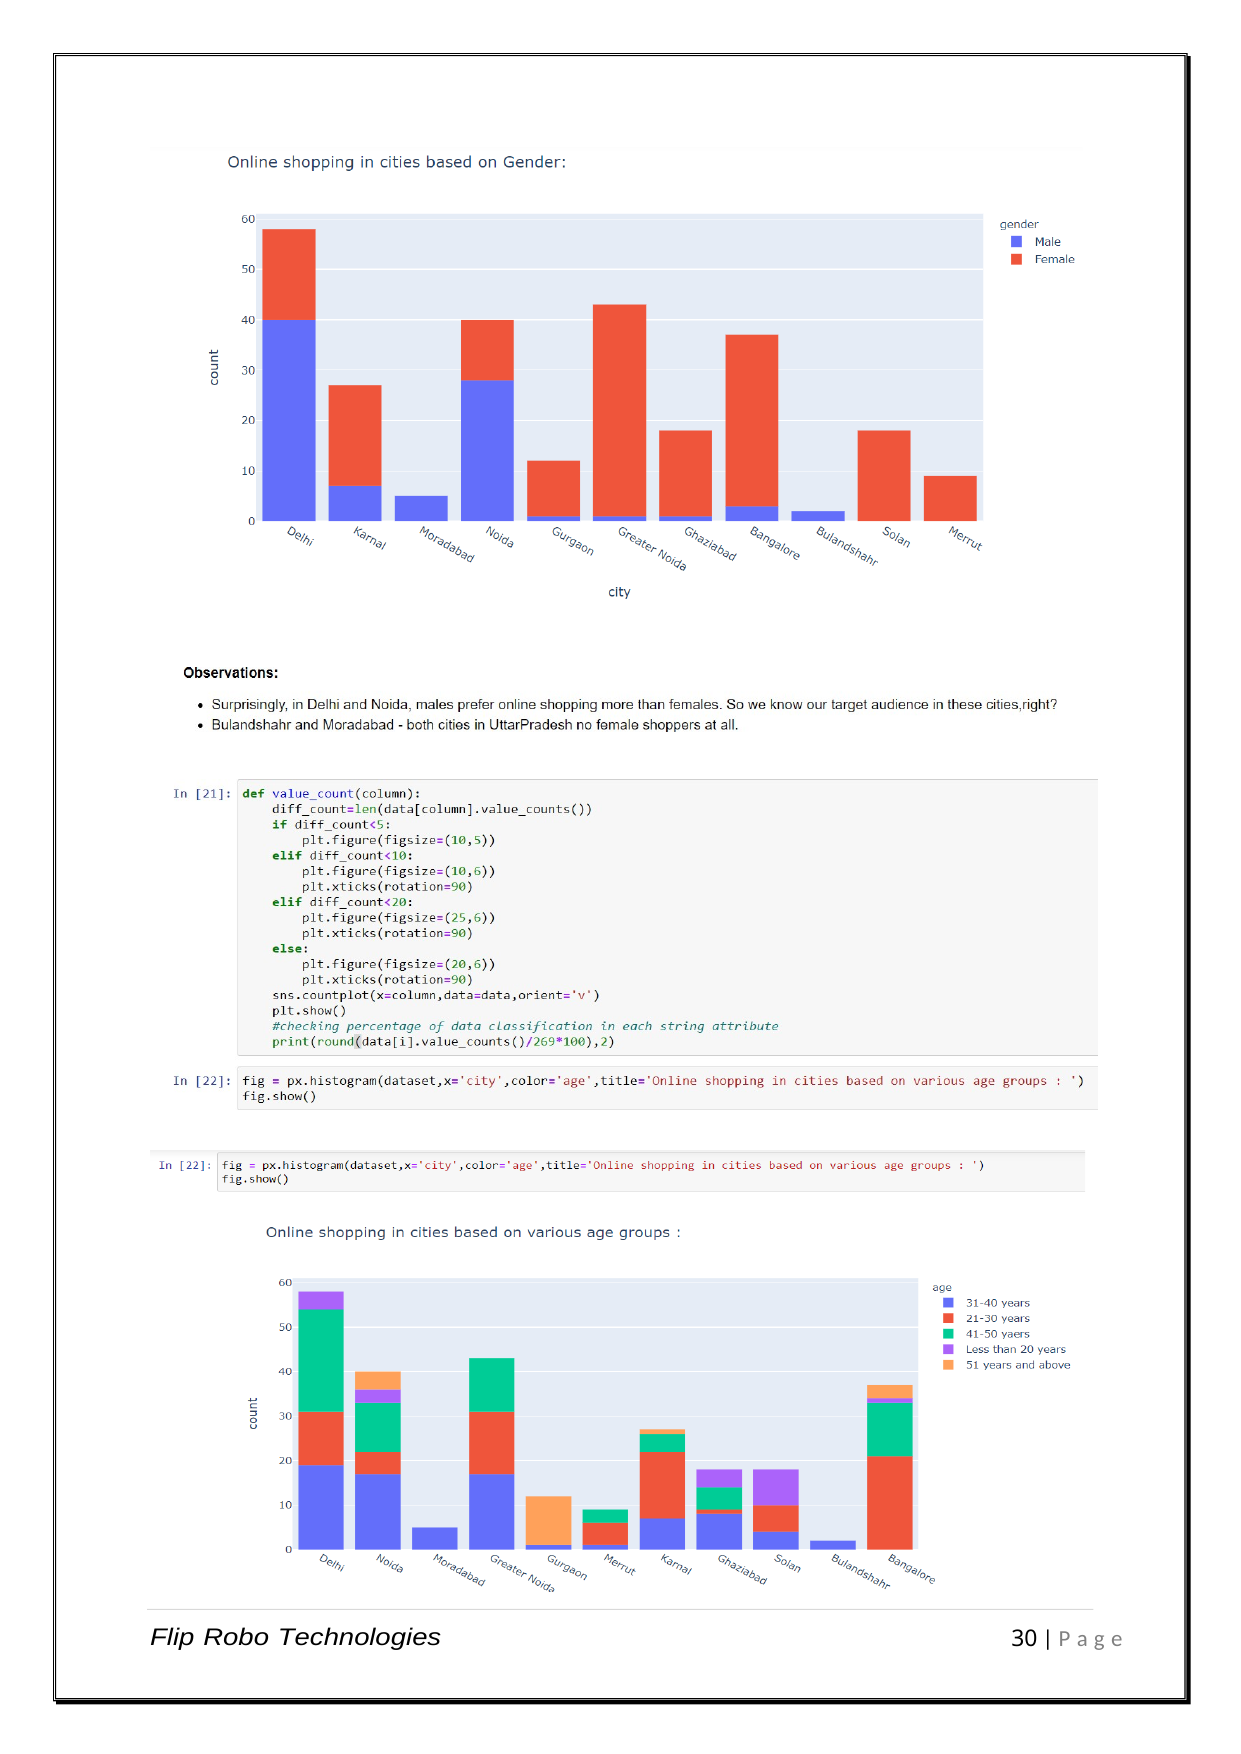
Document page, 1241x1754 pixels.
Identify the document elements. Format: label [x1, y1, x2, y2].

picture [150, 147, 1083, 599]
picture [150, 1150, 1085, 1592]
picture [183, 667, 1057, 732]
picture [173, 779, 1098, 1110]
